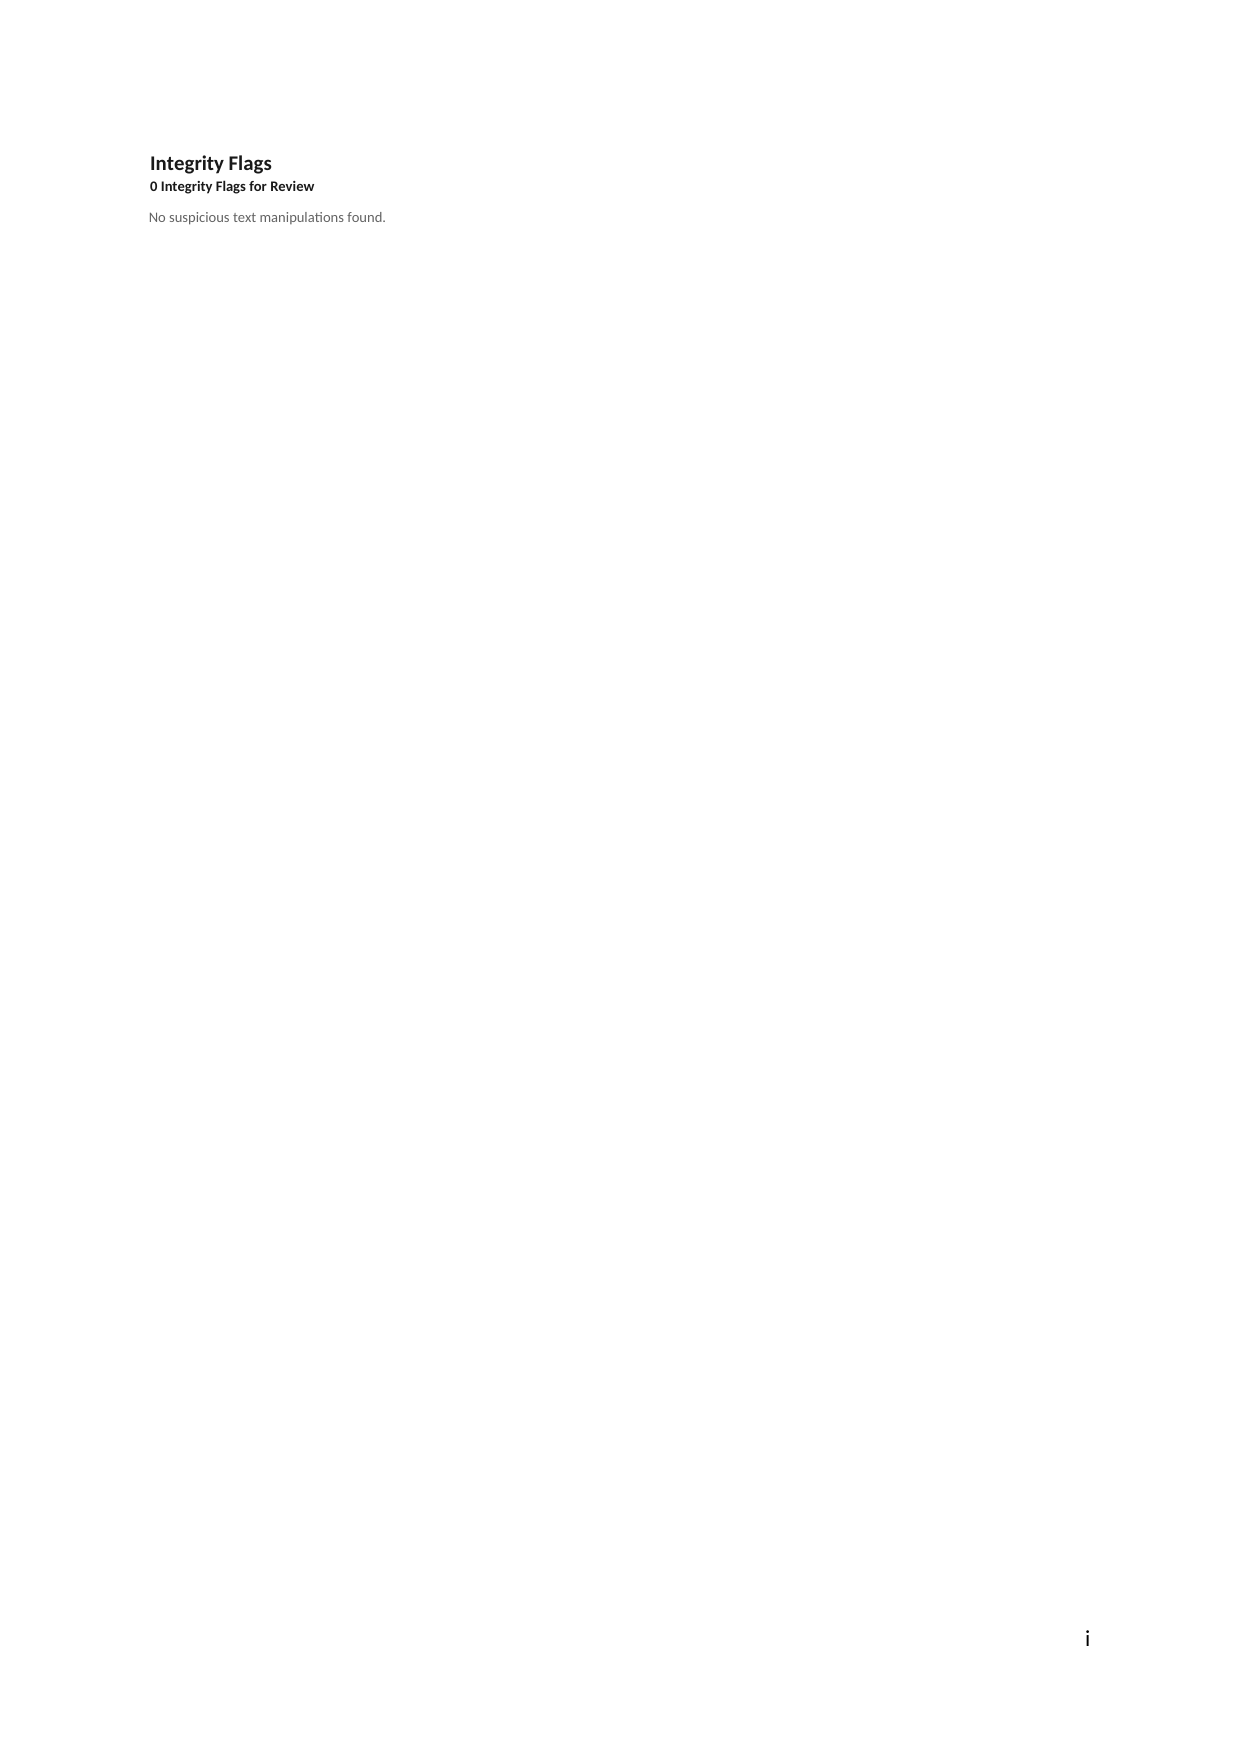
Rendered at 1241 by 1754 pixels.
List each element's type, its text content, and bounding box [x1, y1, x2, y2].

text No suspicious text manipulations found. [148, 208, 1090, 226]
text 0 Integrity Flags for Review [150, 177, 1090, 195]
text Integrity Flags [150, 150, 1090, 175]
